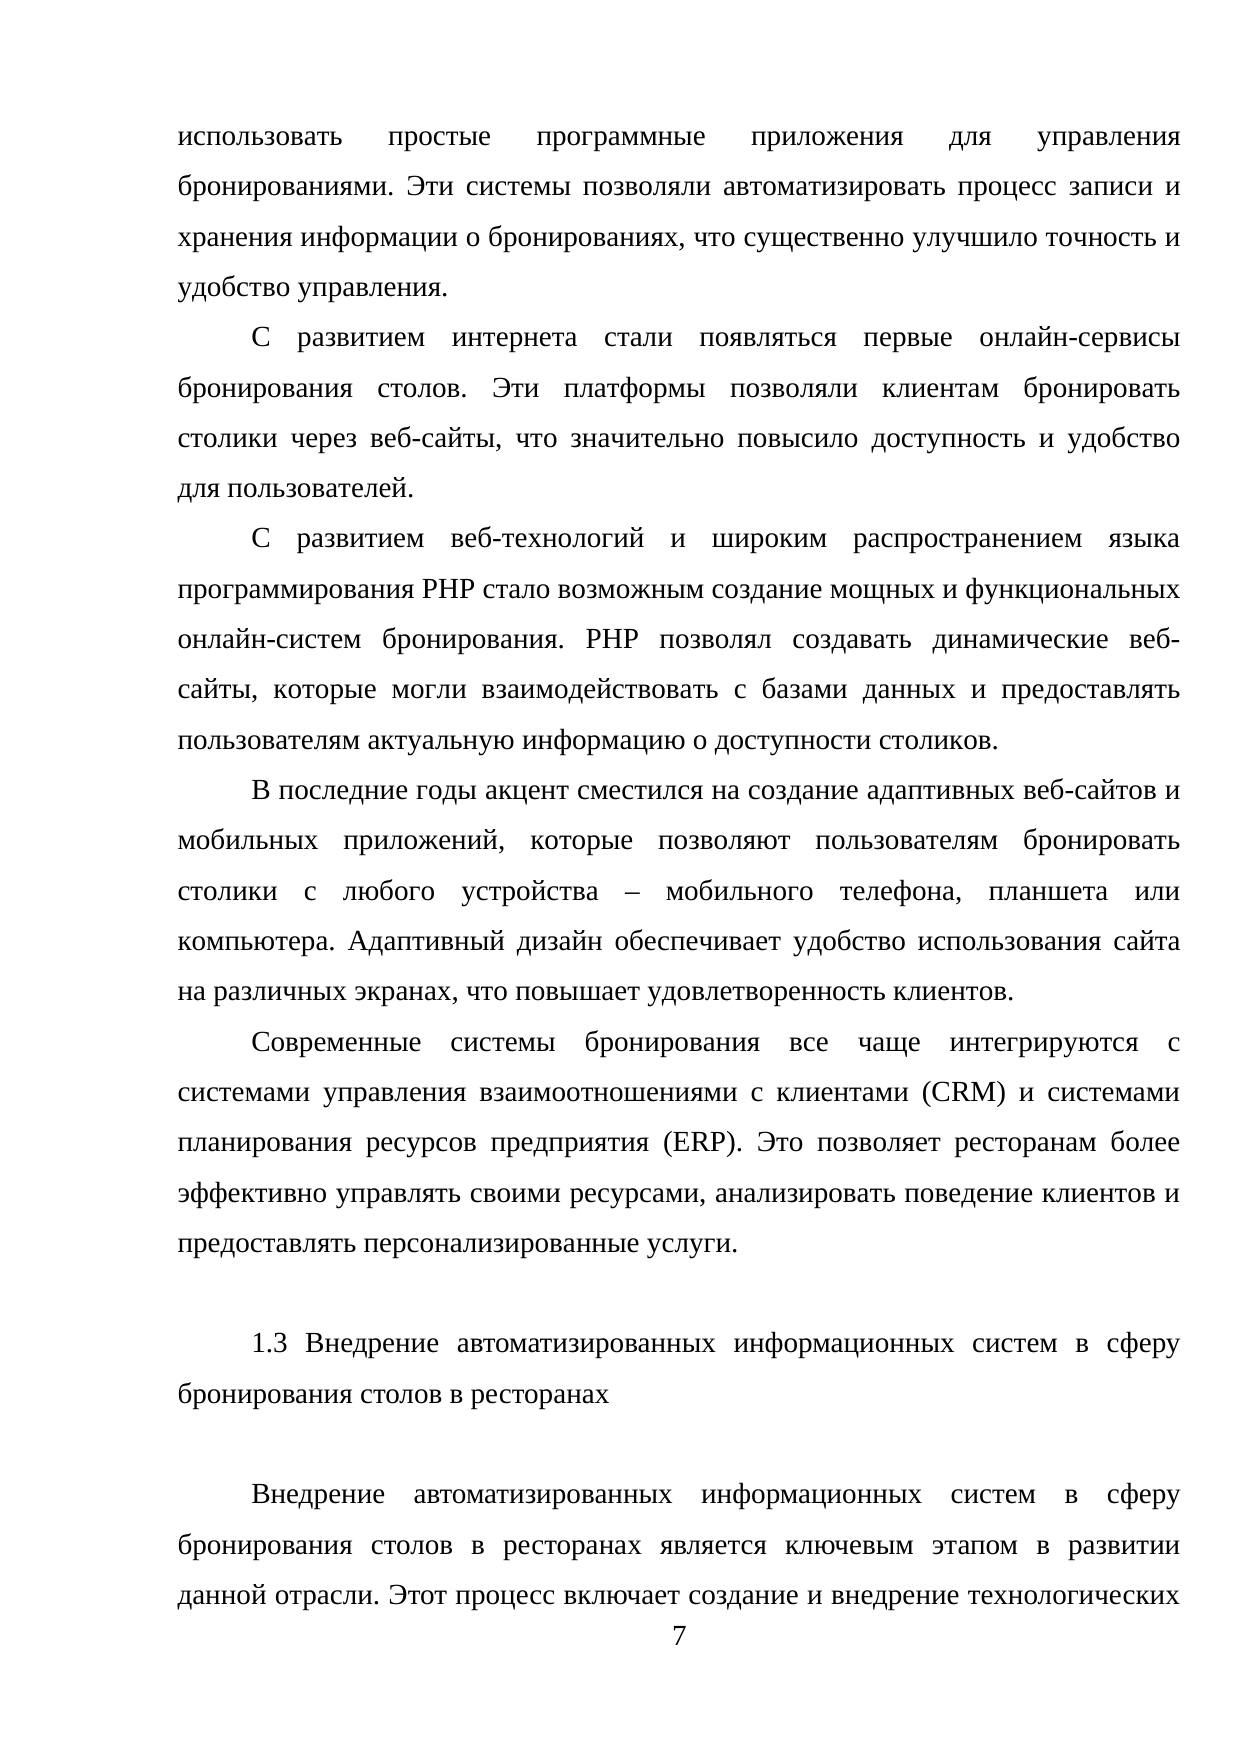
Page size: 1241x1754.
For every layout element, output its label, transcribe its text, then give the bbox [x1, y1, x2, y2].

list В последние годы акцент сместился на создание адаптивных веб-сайтов и мобильных приложений, которые позволяют пользователям бронировать столики с любого устройства – мобильного телефона, планшета или компьютера. Адаптивный дизайн обеспечивает удобство использования сайта на различных экранах, что повышает удовлетворенность клиентов. [177, 772, 1181, 1007]
list С развитием интернета стали появляться первые онлайн-сервисы бронирования столов. Эти платформы позволяли клиентам бронировать столики через веб-сайты, что значительно повысило доступность и удобство для пользователей. [177, 319, 1181, 504]
list С развитием веб-технологий и широким распространением языка программирования PHP стало возможным создание мощных и функциональных онлайн-систем бронирования. PHP позволял создавать динамические веб-сайты, которые могли взаимодействовать с базами данных и предоставлять пользователям актуальную информацию о доступности столиков. [177, 521, 1181, 755]
list Современные системы бронирования все чаще интегрируются с системами управления взаимоотношениями с клиентами (CRM) и системами планирования ресурсов предприятия (ERP). Это позволяет ресторанам более эффективно управлять своими ресурсами, анализировать поведение клиентов и предоставлять персонализированные услуги. [177, 1024, 1181, 1258]
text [177, 1477, 1181, 1611]
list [177, 118, 1181, 303]
list 1.3 Внедрение автоматизированных информационных систем в сферу бронирования столов в ресторанах [177, 1326, 1181, 1409]
